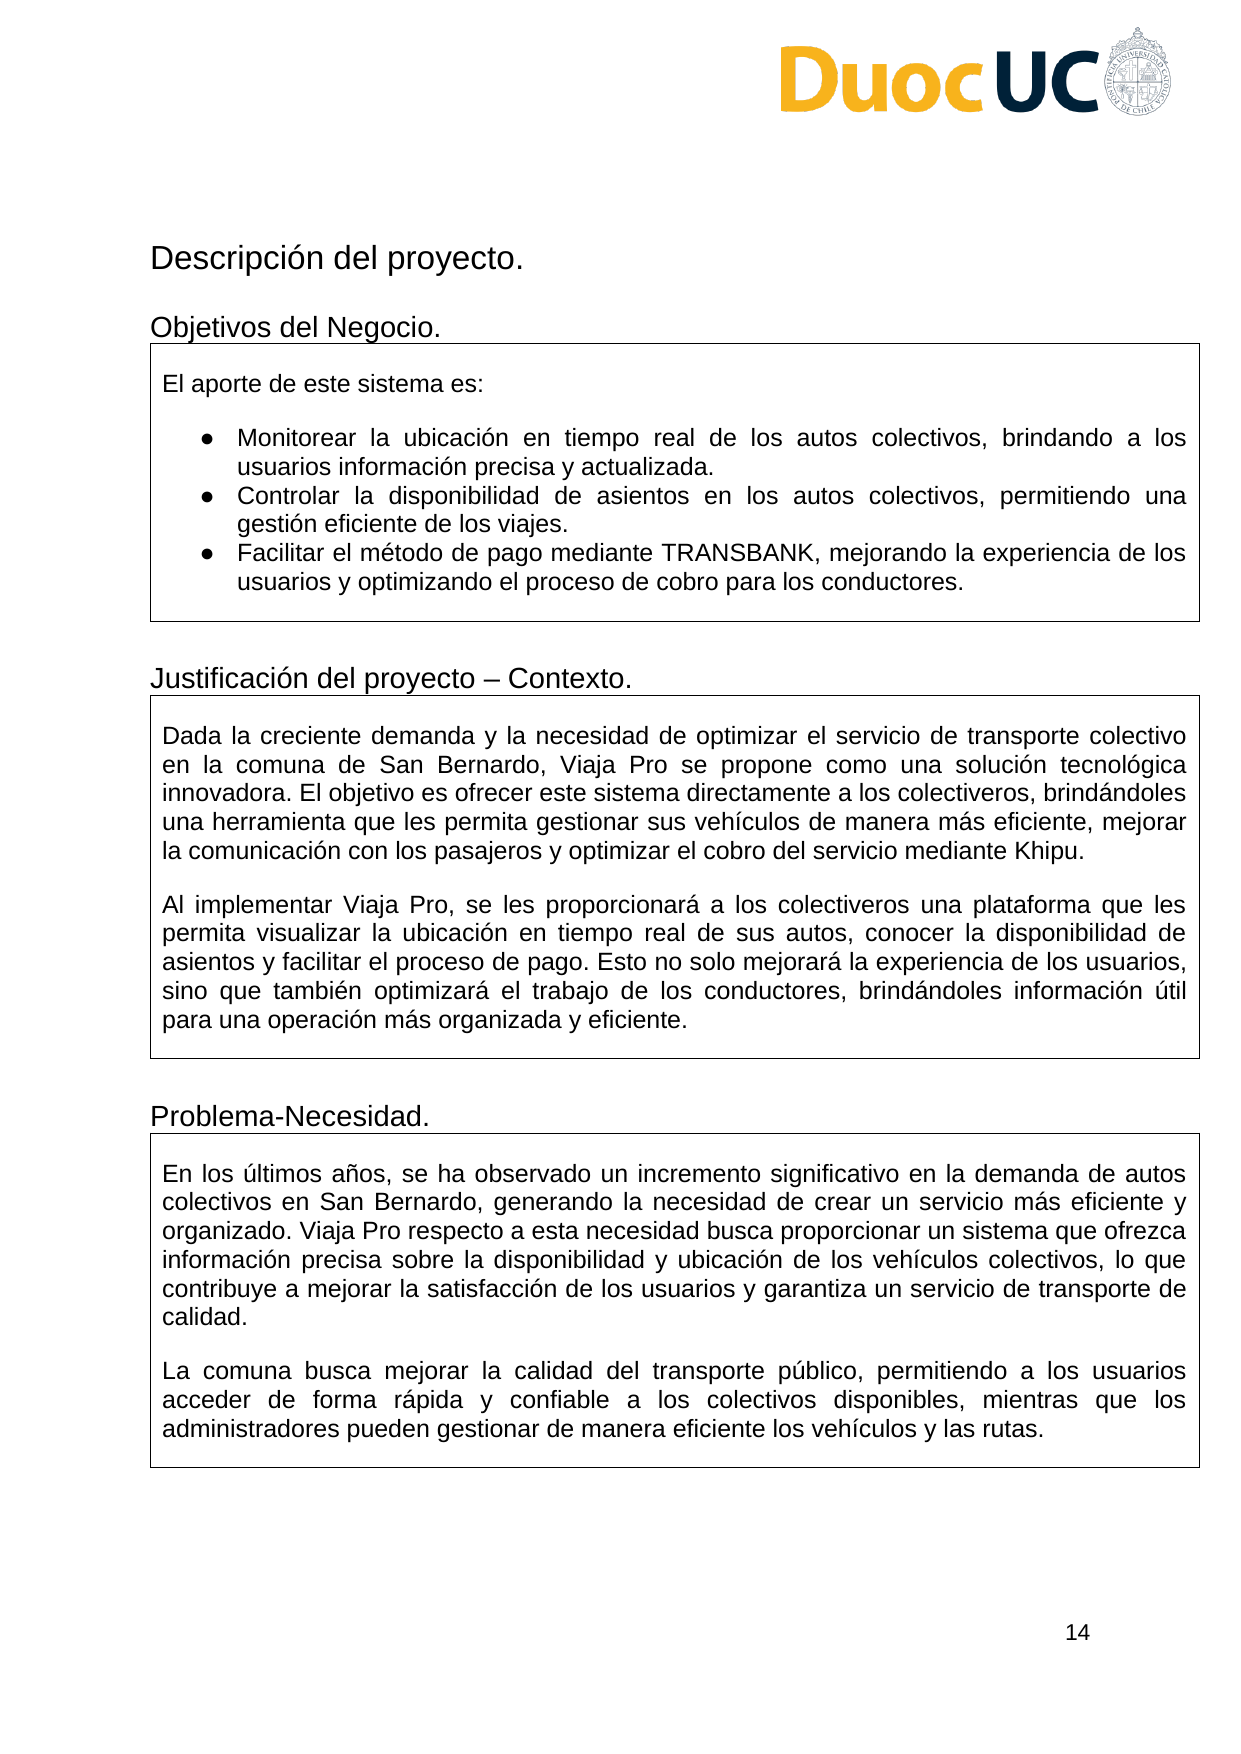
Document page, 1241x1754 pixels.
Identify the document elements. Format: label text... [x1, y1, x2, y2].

picture [775, 21, 1176, 121]
table_header En los últimos años, se ha observado un incremento significativo en la demanda de autos colectivos en San Bernardo, generando la necesidad de crear un servicio más eficiente y organizado. Viaja Pro respecto a esta necesidad busca proporcionar un sistema que ofrezca información precisa sobre la disponibilidad y ubicación de los vehículos colectivos, lo que contribuye a mejorar la satisfacción de los usuarios y garantiza un servicio de transporte de calidad. La comuna busca mejorar la calidad del transporte público, permitiendo a los usuarios acceder de forma rápida y confiable a los colectivos disponibles, mientras que los administradores pueden gestionar de manera eficiente los vehículos y las rutas. [151, 1134, 1199, 1467]
table_header El aporte de este sistema es: Monitorear la ubicación en tiempo real de los autos colectivos, brindando a los usuarios información precisa y actualizada. Controlar la disponibilidad de asientos en los autos colectivos, permitiendo una gestión eficiente de los viajes. Facilitar el método de pago mediante TRANSBANK, mejorando la experiencia de los usuarios y optimizando el proceso de cobro para los conductores. [151, 344, 1199, 621]
subtitle Justificación del proyecto – Contexto. [150, 661, 1090, 695]
table_header Dada la creciente demanda y la necesidad de optimizar el servicio de transporte colectivo en la comuna de San Bernardo, Viaja Pro se propone como una solución tecnológica innovadora. El objetivo es ofrecer este sistema directamente a los colectiveros, brindándoles una herramienta que les permita gestionar sus vehículos de manera más eficiente, mejorar la comunicación con los pasajeros y optimizar el cobro del servicio mediante Khipu. Al implementar Viaja Pro, se les proporcionará a los colectiveros una plataforma que les permita visualizar la ubicación en tiempo real de sus autos, conocer la disponibilidad de asientos y facilitar el proceso de pago. Esto no solo mejorará la experiencia de los usuarios, sino que también optimizará el trabajo de los conductores, brindándoles información útil para una operación más organizada y eficiente. [151, 696, 1199, 1058]
subtitle Descripción del proyecto. [150, 238, 1090, 277]
subtitle Problema-Necesidad. [150, 1099, 1090, 1132]
subtitle Objetivos del Negocio. [150, 310, 1090, 343]
